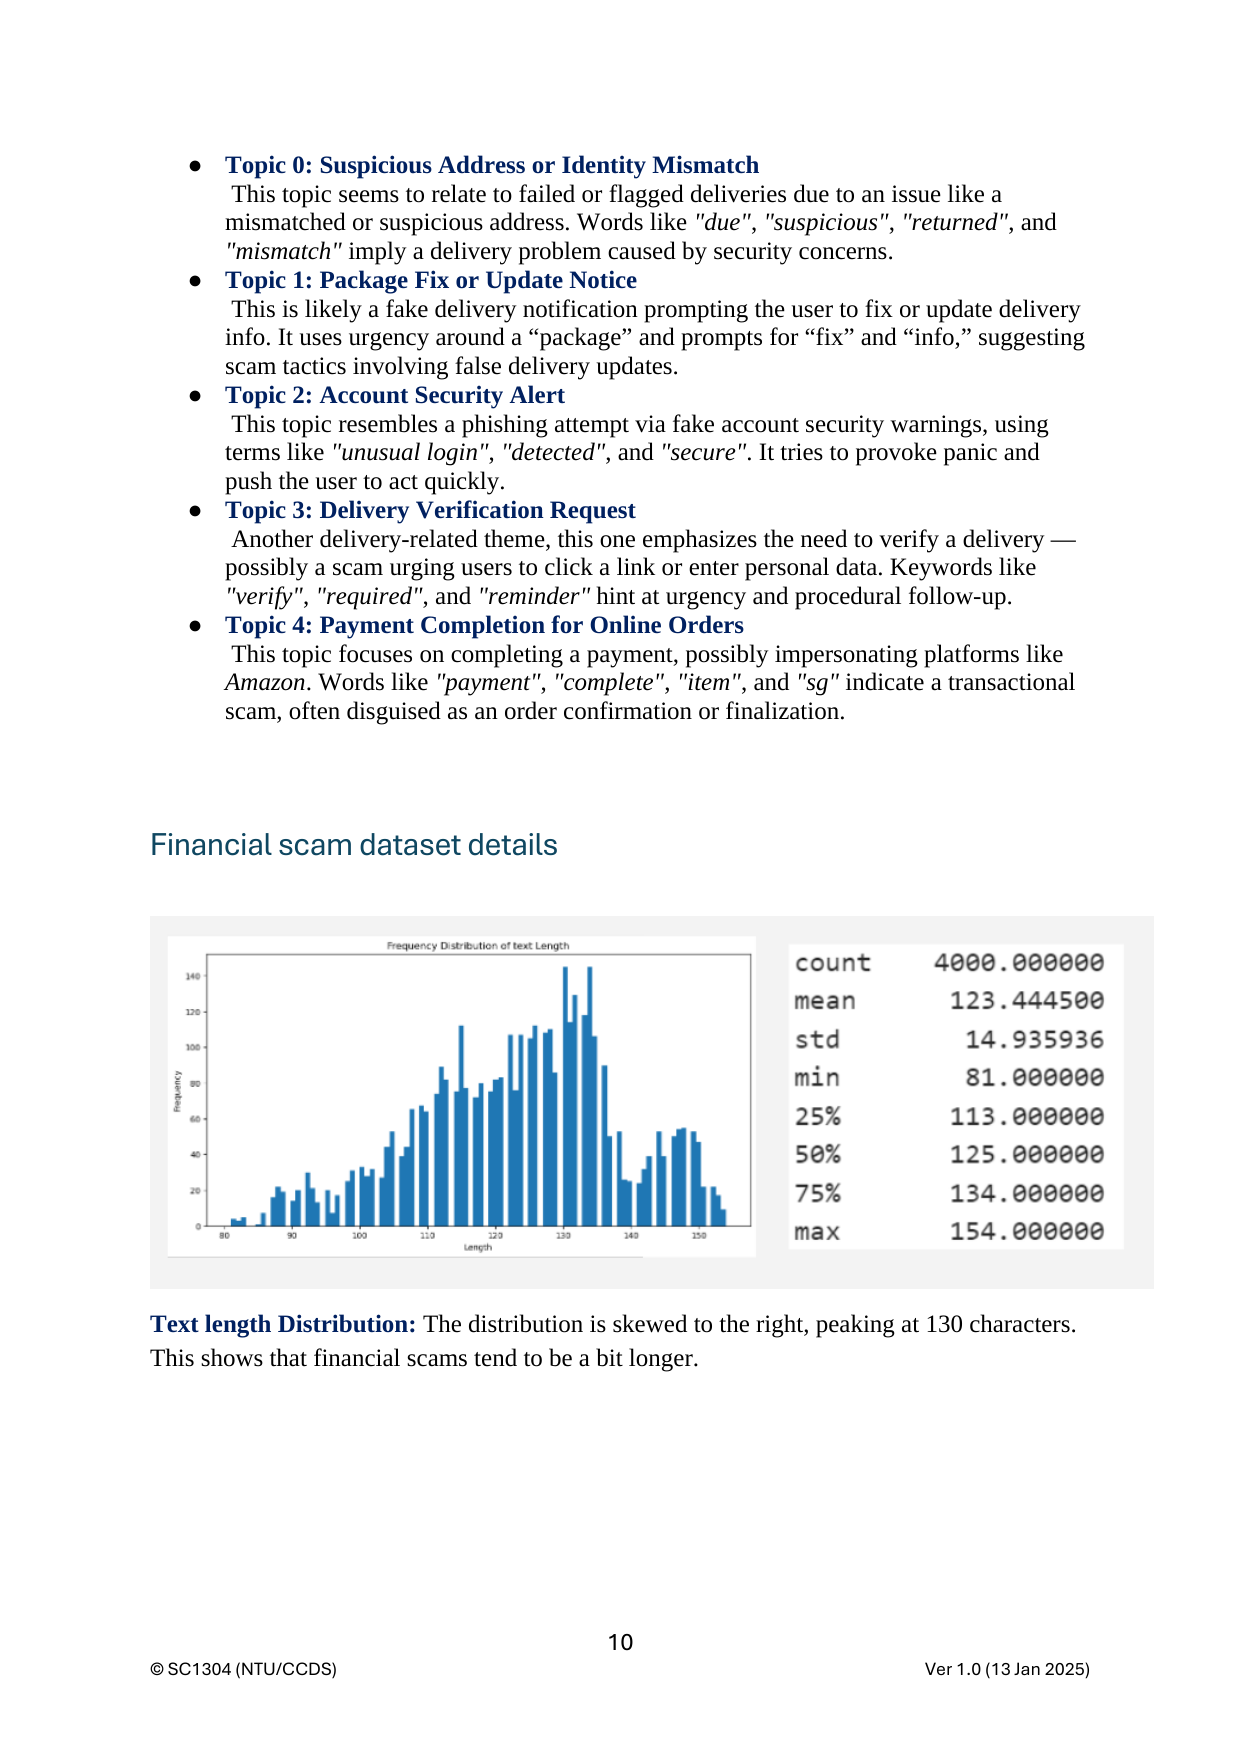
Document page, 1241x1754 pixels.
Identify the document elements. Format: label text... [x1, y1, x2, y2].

list Topic 3: Delivery Verification Request Another delivery-related theme, this one emphasizes the need to verify a delivery — possibly a scam urging users to click a link or enter personal data. Keywords like "verify", "required", and "reminder" hint at urgency and procedural follow-up. [187, 495, 1090, 610]
list Topic 4: Payment Completion for Online Orders This topic focuses on completing a payment, possibly impersonating platforms like Amazon. Words like "payment", "complete", "item", and "sg" indicate a transactional scam, often disguised as an order confirmation or finalization. [187, 610, 1090, 725]
list Topic 0: Suspicious Address or Identity Mismatch This topic seems to relate to failed or flagged deliveries due to an issue like a mismatched or suspicious address. Words like "due", "suspicious", "returned", and "mismatch" imply a delivery problem caused by security concerns. [187, 150, 1090, 265]
list Topic 2: Account Security Alert This topic resembles a phishing attempt via fake account security warnings, using terms like "unusual login", "detected", and "secure". It tries to provoke panic and push the user to act quickly. [187, 380, 1090, 495]
list Topic 1: Package Fix or Update Notice This is likely a fake delivery notification prompting the user to fix or update delivery info. It uses urgency around a “package” and prompts for “fix” and “info,” suggesting scam tactics involving false delivery updates. [187, 265, 1090, 380]
text Text length Distribution: The distribution is skewed to the right, peaking at 130 characters. This shows that financial scams tend to be a bit longer. [150, 1309, 1090, 1371]
picture [150, 916, 1154, 1289]
subtitle Financial scam dataset details [150, 824, 1090, 865]
